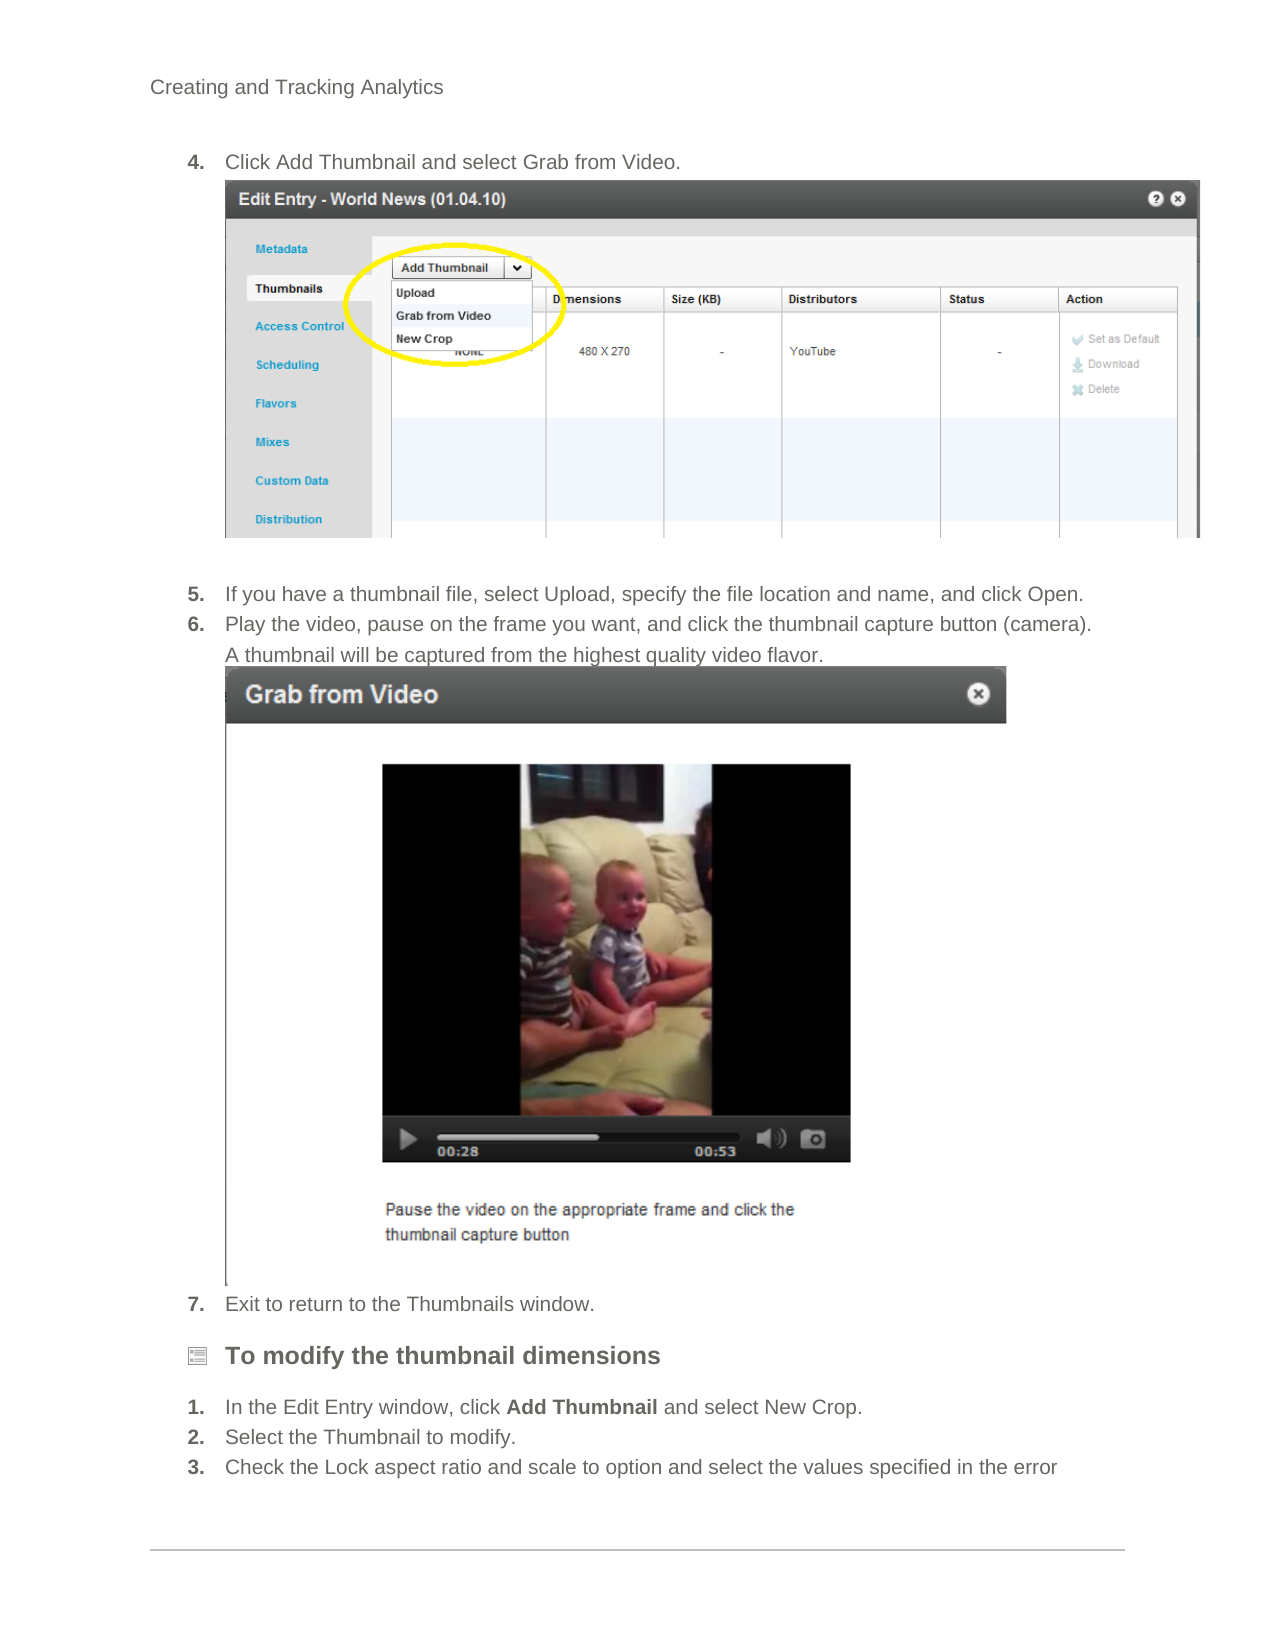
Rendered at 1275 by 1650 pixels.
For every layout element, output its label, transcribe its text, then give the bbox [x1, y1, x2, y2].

list Play the video, pause on the frame you want, and click the thumbnail capture button (camera). [187, 612, 1125, 636]
list In the Edit Entry window, click Add Thumbnail and‎ select New Crop. [187, 1394, 1125, 1418]
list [187, 1455, 1125, 1479]
list A thumbnail will be captured from the highest quality video flavor. [225, 642, 1125, 666]
text To modify the thumbnail dimensions [187, 1341, 1125, 1369]
list If you have a thumbnail file, select Upload, specify the file location and name, and click Open. [187, 582, 1125, 606]
picture [188, 1347, 208, 1365]
picture [225, 180, 1200, 538]
list Select the Thumbnail to modify. [187, 1425, 1125, 1449]
list Click Add Thumbnail and select Grab from Video. [187, 150, 1125, 174]
list Exit to return to the Thumbnails window. [187, 1292, 1125, 1316]
picture [225, 666, 1007, 1286]
